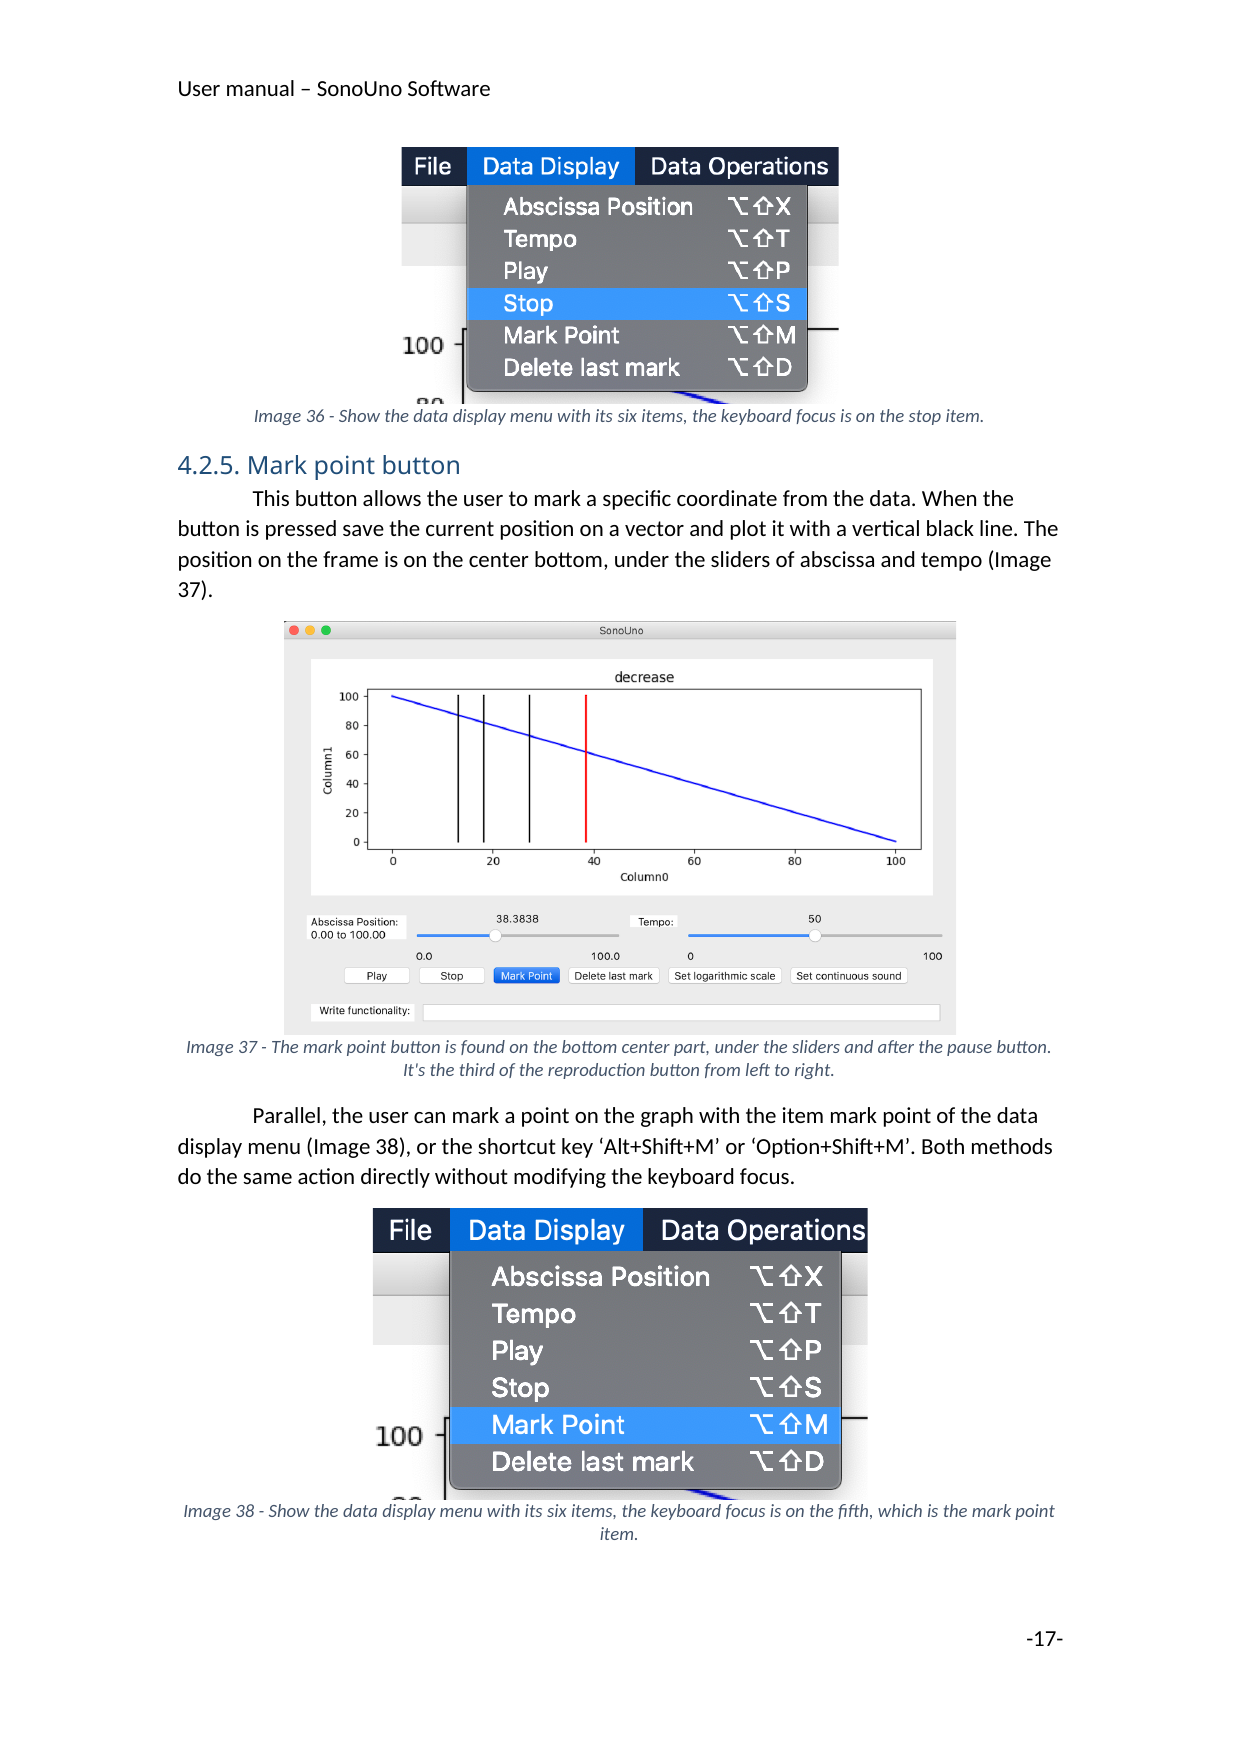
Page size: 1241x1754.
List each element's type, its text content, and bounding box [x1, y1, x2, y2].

subtitle 4.2.5. Mark point button [177, 448, 1063, 482]
picture [372, 1208, 868, 1500]
picture [401, 147, 839, 404]
text Image 38 - Show the data display menu with its six items, the keyboard focus is on the fifth, which is the mark point item. [177, 1499, 1063, 1545]
text This button allows the user to mark a specific coordinate from the data. When the button is pressed save the current position on a vector and plot it with a vertical black line. The position on the frame is on the center bottom, under the sliders of abscissa and tempo (Image 37). [177, 484, 1063, 603]
text Image 37 - The mark point button is found on the bottom center part, under the sliders and after the pause button. It's the third of the reproduction button from left to right. [177, 1035, 1063, 1081]
text Image 36 - Show the data display menu with its six items, the keyboard focus is on the stop item. [177, 404, 1063, 427]
text Parallel, the user can mark a point on the graph with the item mark point of the data display menu (Image 38), or the shortcut key ‘Alt+Shift+M’ or ‘Option+Shift+M’. Both methods do the same action directly without modifying the keyboard focus. [177, 1102, 1063, 1190]
picture [284, 621, 957, 1035]
